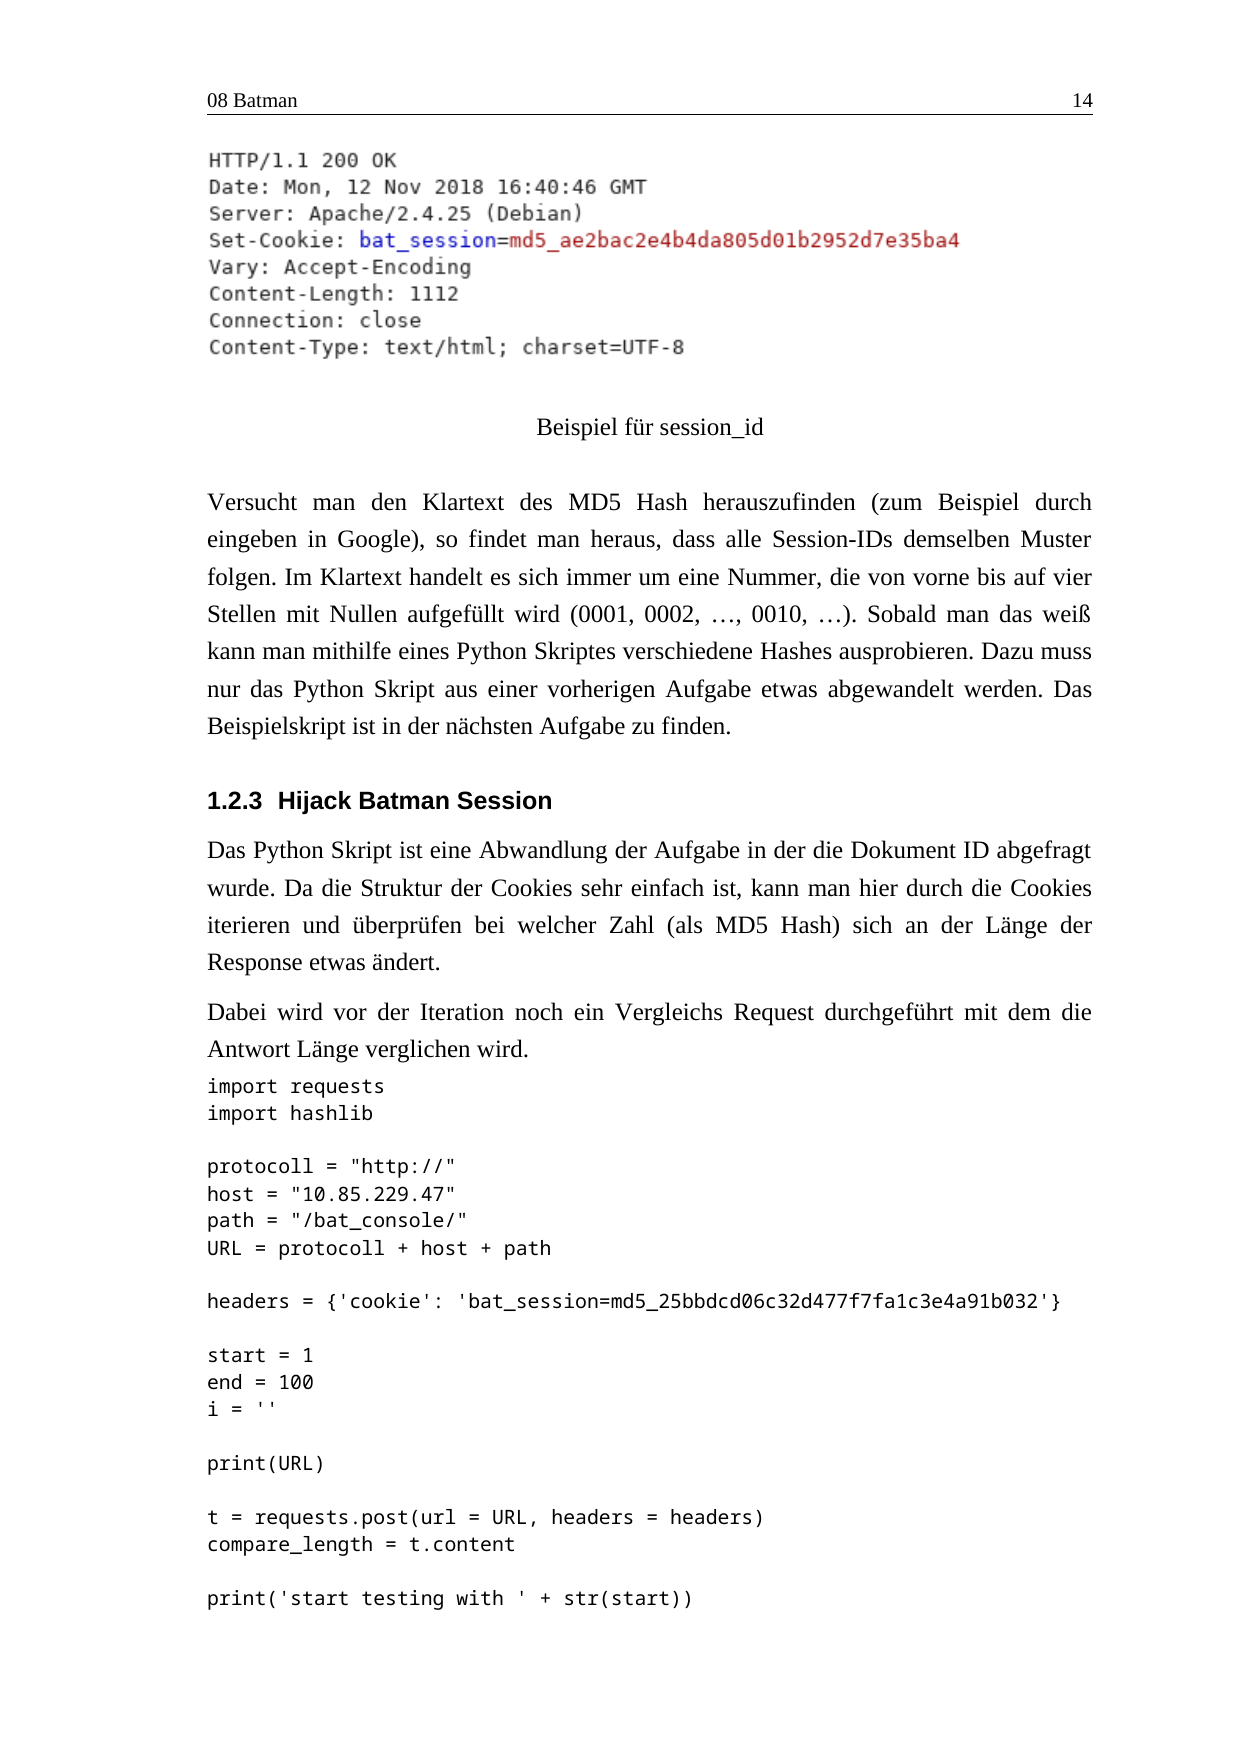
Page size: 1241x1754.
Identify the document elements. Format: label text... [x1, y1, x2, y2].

subtitle Hijack Batman Session [207, 786, 1093, 814]
text path = "/bat_console/" [207, 1207, 1093, 1234]
text Beispiel für session_id [207, 412, 1093, 441]
text i = '' [207, 1396, 1093, 1423]
picture [206, 147, 984, 392]
text import hashlib [207, 1099, 1093, 1126]
text t = requests.post(url = URL, headers = headers) [207, 1503, 1093, 1531]
text print('start testing with ' + str(start)) [207, 1584, 1093, 1611]
text compare_length = t.content [207, 1531, 1093, 1557]
text protocoll = "http://" [207, 1153, 1093, 1180]
text host = "10.85.229.47" [207, 1180, 1093, 1207]
text Dabei wird vor der Iteration noch ein Vergleichs Request durchgeführt mit dem die Antwort Länge verglichen wird. [207, 997, 1093, 1063]
text Das Python Skript ist eine Abwandlung der Aufgabe in der die Dokument ID abgefragt wurde. Da die Struktur der Cookies sehr einfach ist, kann man hier durch die Cookies iterieren und überprüfen bei welcher Zahl (als MD5 Hash) sich an der Länge der Response etwas ändert. [207, 836, 1093, 976]
text import requests [207, 1072, 1093, 1099]
text URL = protocoll + host + path [207, 1234, 1093, 1261]
text print(URL) [207, 1449, 1093, 1477]
text headers = {'cookie': 'bat_session=md5_25bbdcd06c32d477f7fa1c3e4a91b032'} [207, 1288, 1093, 1315]
text start = 1 [207, 1342, 1093, 1369]
text end = 100 [207, 1369, 1093, 1396]
text Versucht man den Klartext des MD5 Hash herauszufinden (zum Beispiel durch eingeben in Google), so findet man heraus, dass alle Session-IDs demselben Muster folgen. Im Klartext handelt es sich immer um eine Nummer, die von vorne bis auf vier Stellen mit Nullen aufgefüllt wird (0001, 0002, …, 0010, …). Sobald man das weiß kann man mithilfe eines Python Skriptes verschiedene Hashes ausprobieren. Dazu muss nur das Python Skript aus einer vorherigen Aufgabe etwas abgewandelt werden. Das Beispielskript ist in der nächsten Aufgabe zu finden. [207, 487, 1093, 740]
